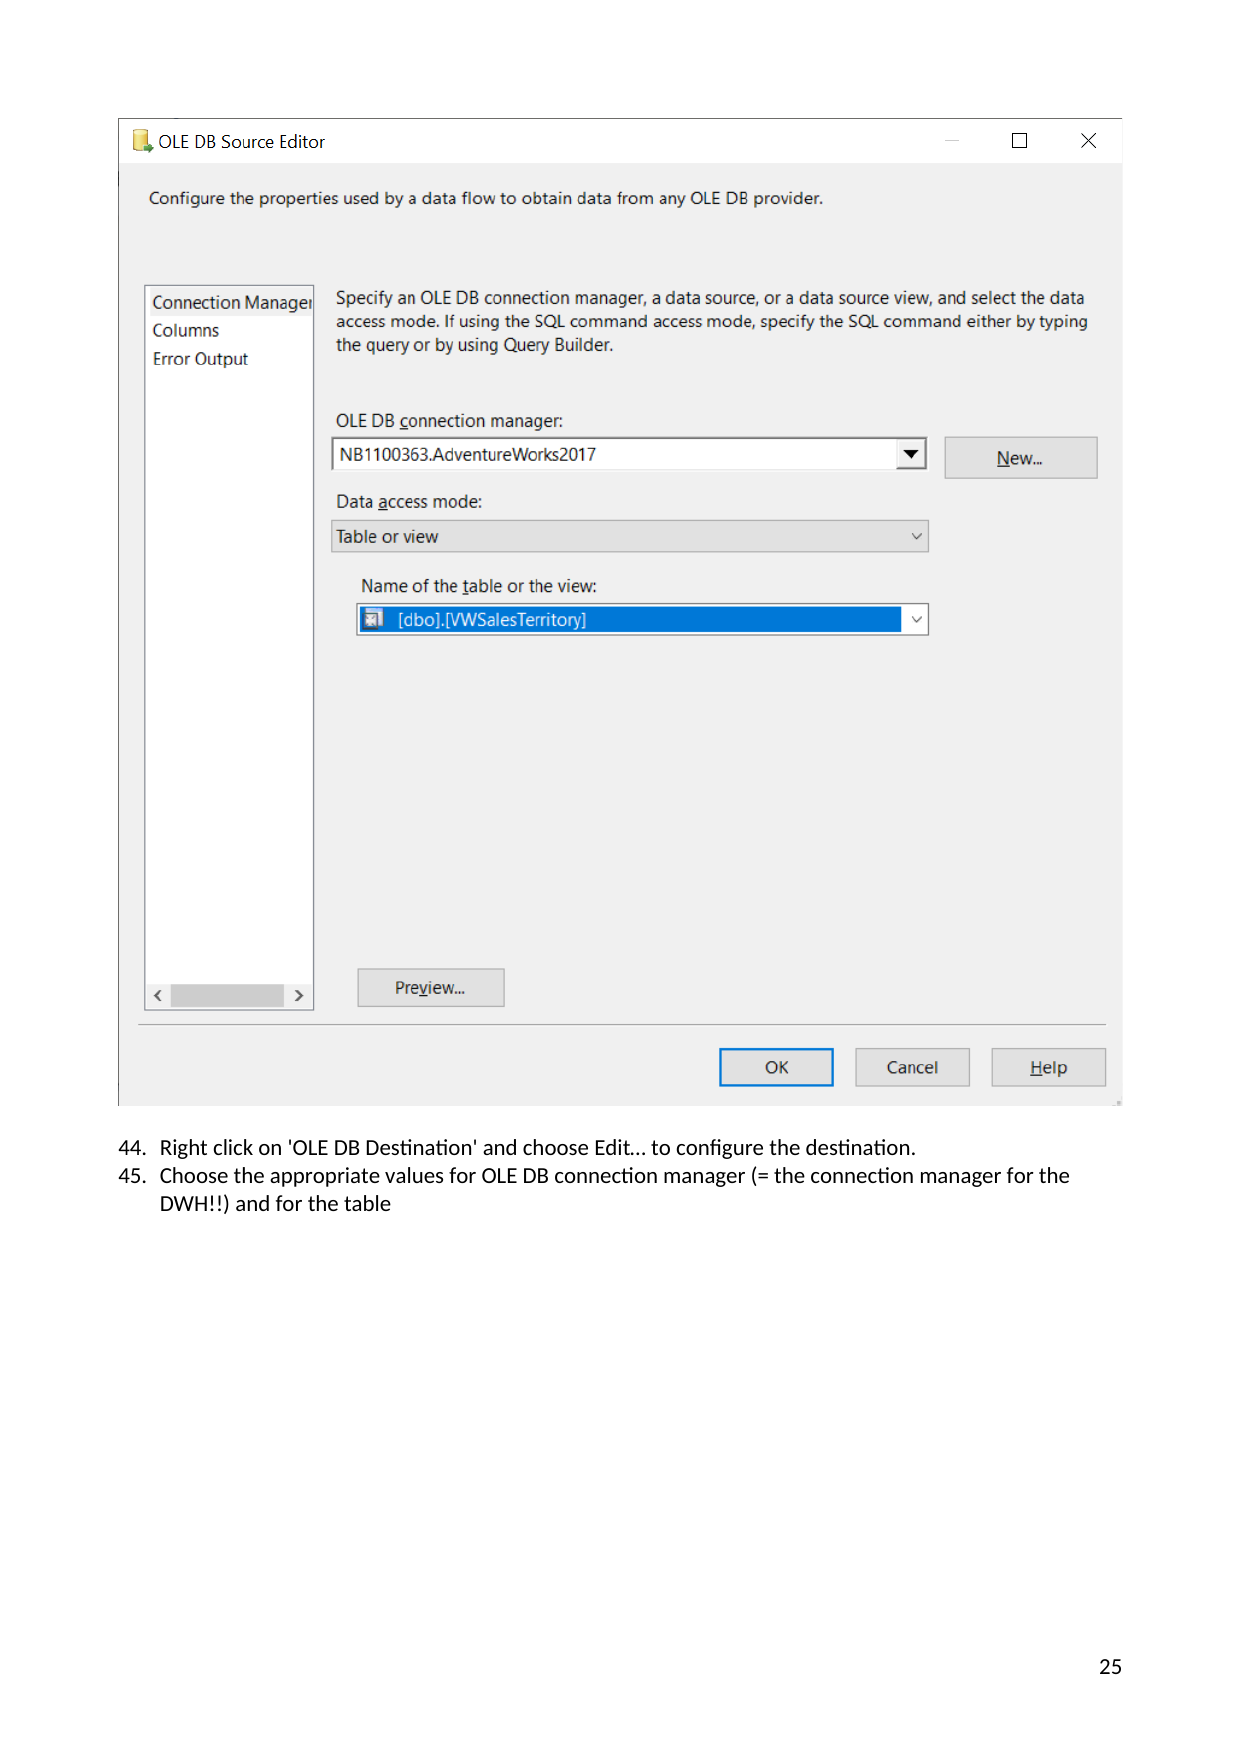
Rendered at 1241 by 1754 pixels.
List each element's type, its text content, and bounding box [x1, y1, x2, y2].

list Choose the appropriate values for OLE DB connection manager (= the connection manager for the DWH!!) and for the table [118, 1162, 1122, 1218]
list Right click on 'OLE DB Destination' and choose Edit… to configure the destination. [118, 1133, 1122, 1162]
picture [118, 118, 1123, 1106]
